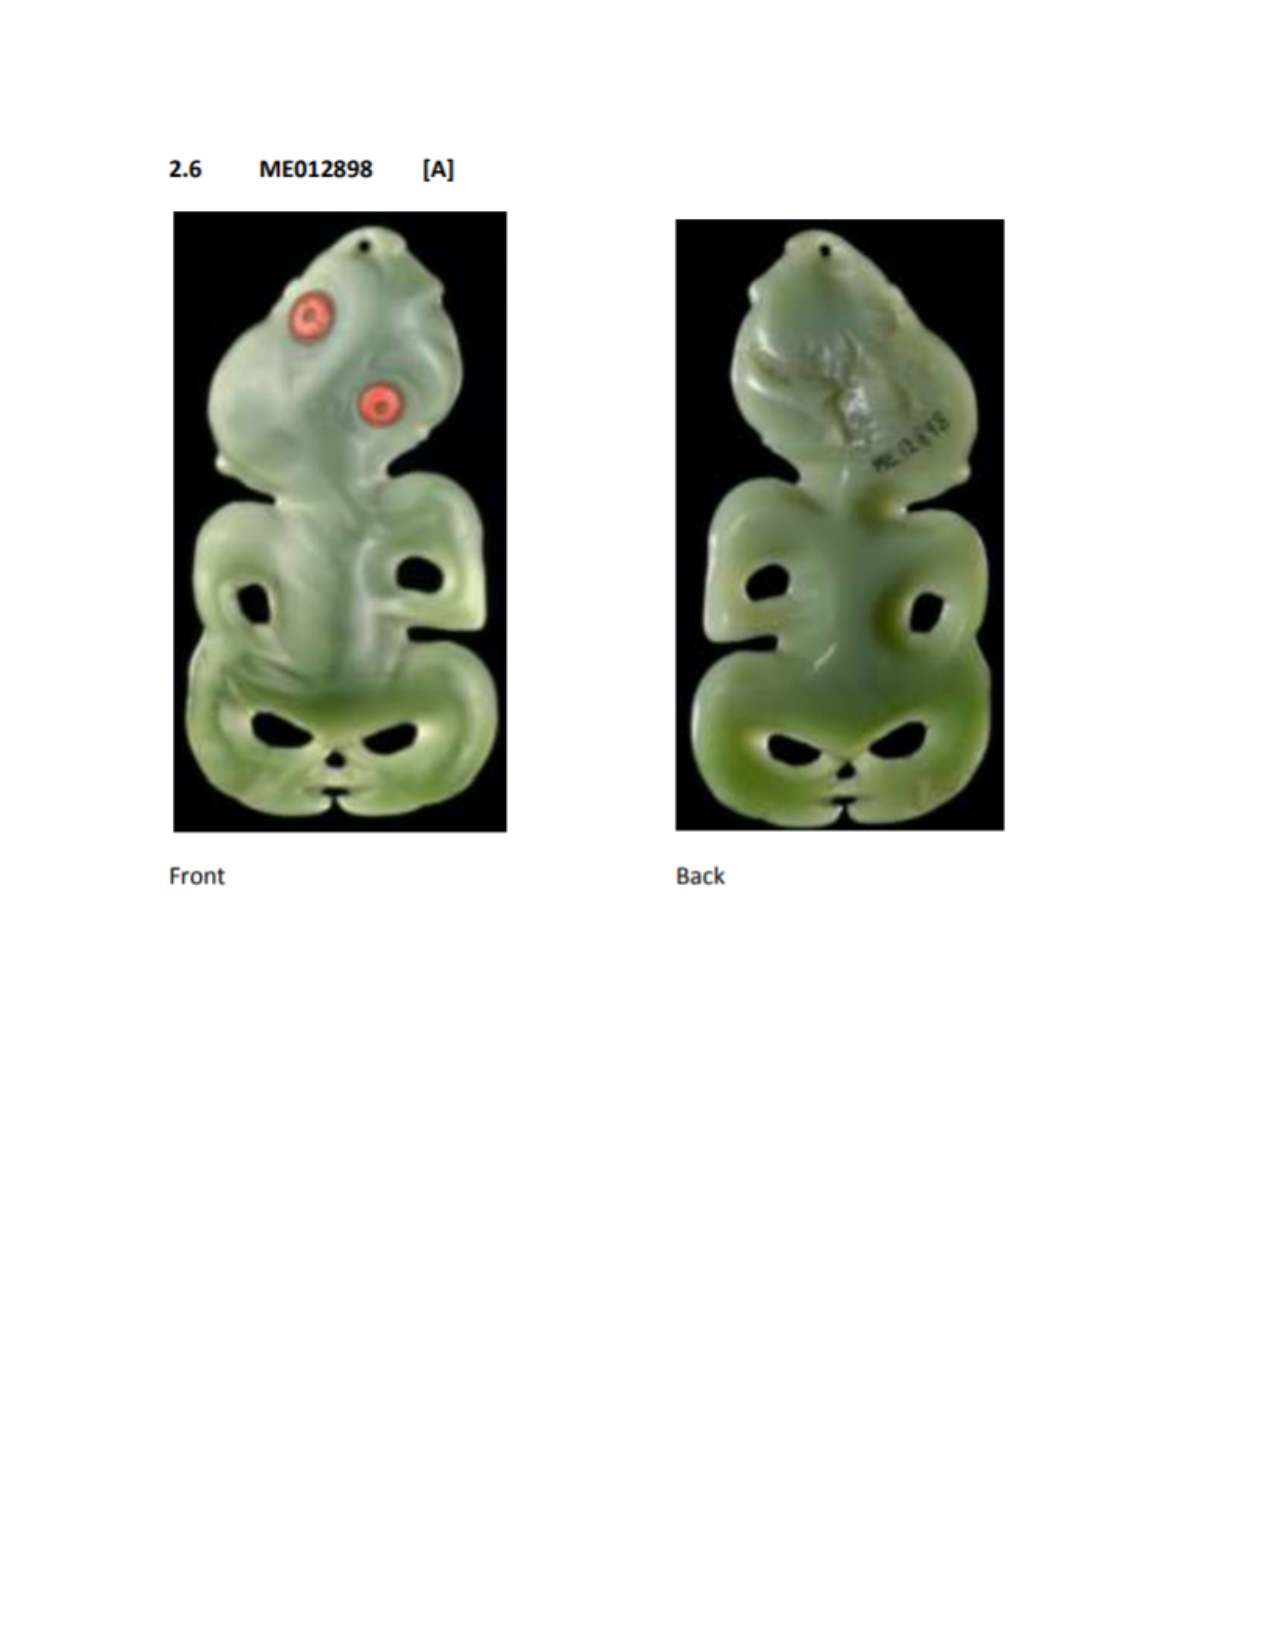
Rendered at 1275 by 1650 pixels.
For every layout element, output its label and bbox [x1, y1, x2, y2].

picture [150, 150, 1027, 907]
